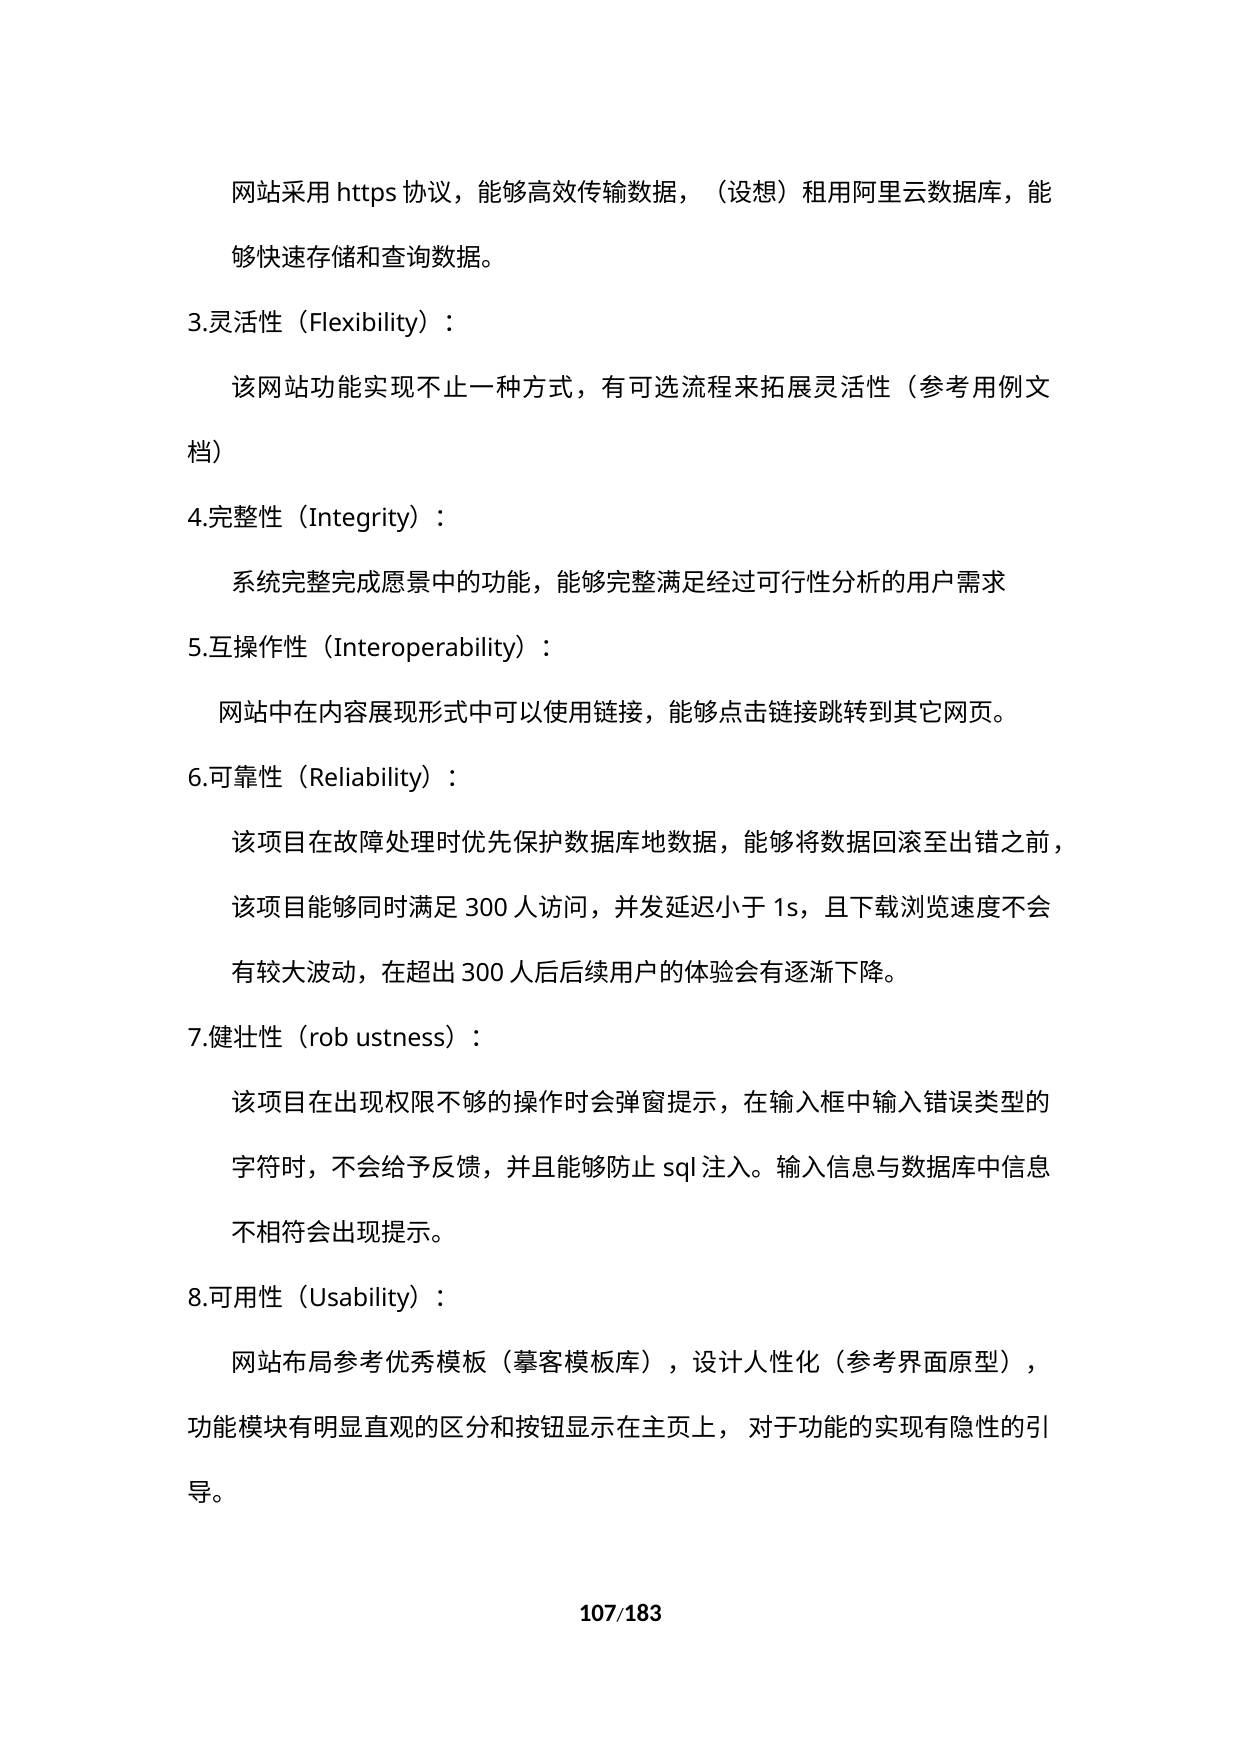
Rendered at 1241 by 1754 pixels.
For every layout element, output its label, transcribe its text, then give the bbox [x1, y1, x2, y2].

text 该项目在故障处理时优先保护数据库地数据，能够将数据回滚至出错之前，该项目能够同时满足300人访问，并发延迟小于1s，且下载浏览速度不会有较大波动，在超出300人后后续用户的体验会有逐渐下降。 [231, 808, 1053, 1003]
text 网站采用https协议，能够高效传输数据，（设想）租用阿里云数据库，能够快速存储和查询数据。 [231, 158, 1053, 288]
text 该项目在出现权限不够的操作时会弹窗提示，在输入框中输入错误类型的字符时，不会给予反馈，并且能够防止sql注入。输入信息与数据库中信息不相符会出现提示。 [231, 1068, 1053, 1263]
text 7.健壮性（rob ustness）： [187, 1003, 1053, 1068]
text 6.可靠性（Reliability）： [187, 743, 1053, 808]
text 系统完整完成愿景中的功能，能够完整满足经过可行性分析的用户需求 [187, 548, 1053, 613]
text 8.可用性（Usability）： [187, 1263, 1053, 1328]
text 该网站功能实现不止一种方式，有可选流程来拓展灵活性（参考用例文档） [187, 353, 1053, 483]
text 4.完整性（Integrity）： [187, 483, 1053, 548]
text 网站布局参考优秀模板（摹客模板库），设计人性化（参考界面原型），功能模块有明显直观的区分和按钮显示在主页上， 对于功能的实现有隐性的引导。 [187, 1328, 1053, 1523]
text 网站中在内容展现形式中可以使用链接，能够点击链接跳转到其它网页。 [219, 678, 1053, 743]
text 3.灵活性（Flexibility）： [187, 288, 1053, 353]
text 5.互操作性（Interoperability）： [187, 613, 1053, 678]
